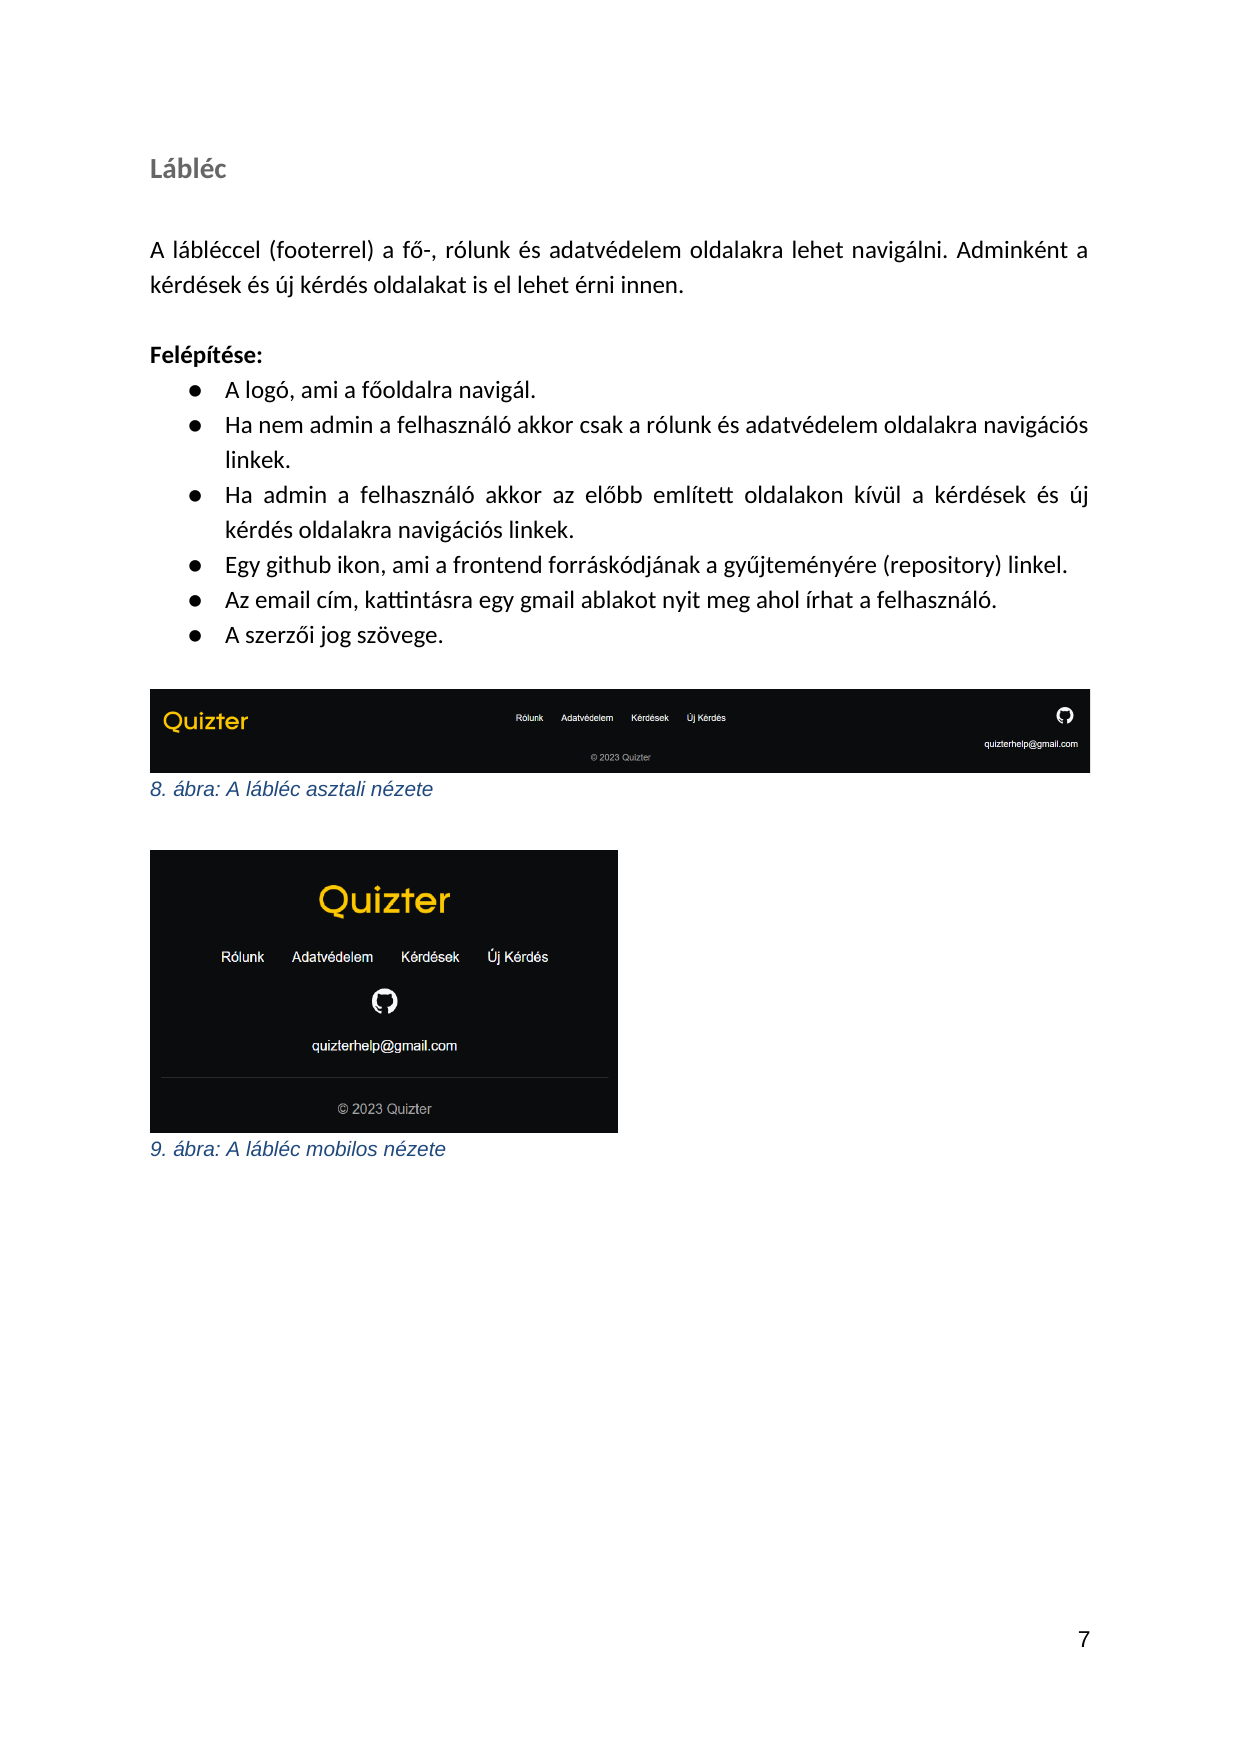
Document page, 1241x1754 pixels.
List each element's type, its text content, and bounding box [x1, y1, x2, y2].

picture [150, 689, 1091, 773]
list A logó, ami a főoldalra navigál. [187, 374, 1090, 405]
subtitle Lábléc [150, 150, 1090, 186]
list Egy github ikon, ami a frontend forráskódjának a gyűjteményére (repository) linkel. [187, 549, 1090, 580]
text 8. ábra: A lábléc asztali nézete [150, 776, 1090, 800]
list Ha nem admin a felhasználó akkor csak a rólunk és adatvédelem oldalakra navigációs linkek. [187, 409, 1090, 475]
text A lábléccel (footerrel) a fő-, rólunk és adatvédelem oldalakra lehet navigálni. Adminként a kérdések és új kérdés oldalakat is el lehet érni innen. [150, 234, 1090, 300]
picture [150, 850, 618, 1133]
list Ha admin a felhasználó akkor az előbb említett oldalakon kívül a kérdések és új kérdés oldalakra navigációs linkek. [187, 479, 1090, 545]
text Felépítése: [150, 339, 1090, 370]
list Az email cím, kattintásra egy gmail ablakot nyit meg ahol írhat a felhasználó. [187, 584, 1090, 615]
text 9. ábra: A lábléc mobilos nézete [150, 1136, 1090, 1160]
list A szerzői jog szövege. [187, 619, 1090, 650]
